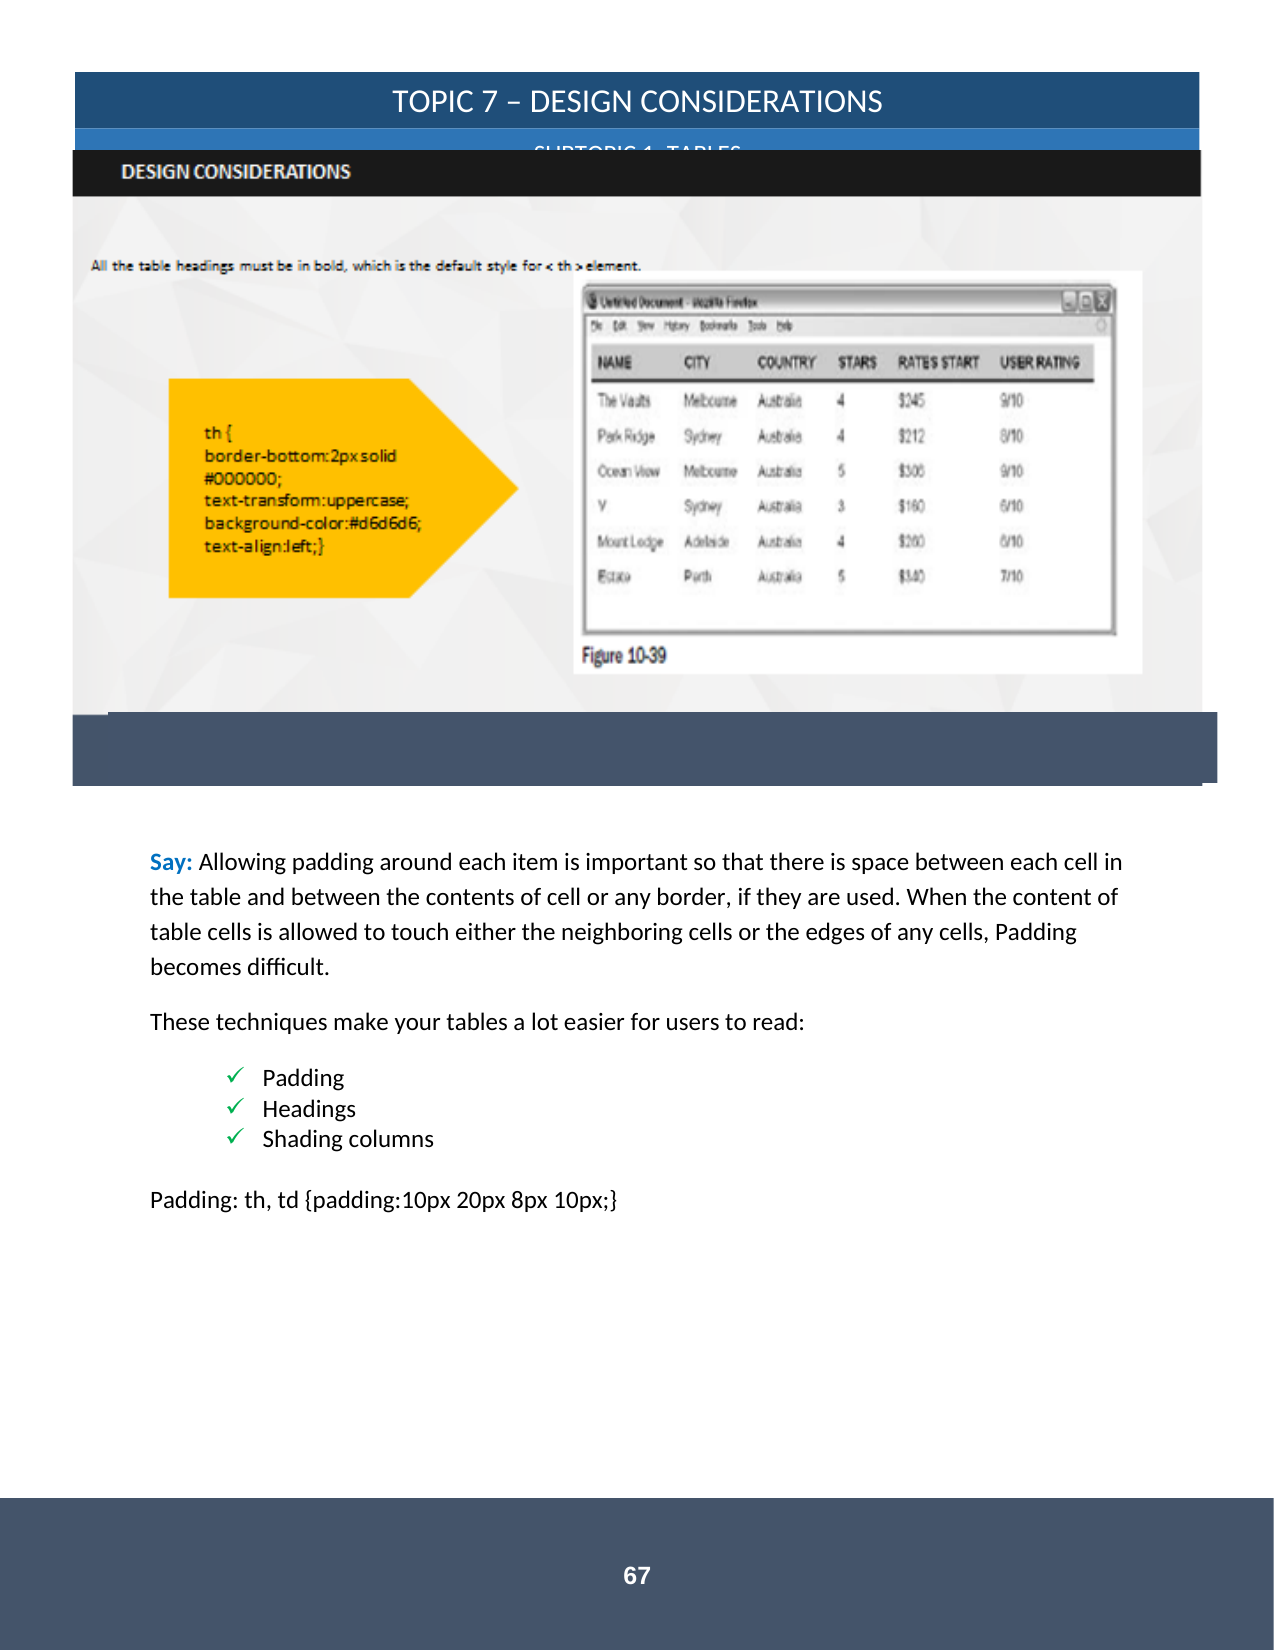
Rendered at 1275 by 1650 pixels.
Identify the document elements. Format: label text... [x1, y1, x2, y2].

list Padding [225, 1062, 1125, 1093]
text Say: Allowing padding around each item is important so that there is space between each cell in the table and between the contents of cell or any border, if they are used. When the content of table cells is allowed to touch either the neighboring cells or the edges of any cells, Padding becomes difficult. [150, 846, 1125, 981]
picture [72, 150, 1218, 786]
text These techniques make your tables a lot easier for users to read: [150, 1007, 1125, 1037]
list Shading columns [225, 1123, 1125, 1154]
list Headings [225, 1093, 1125, 1123]
text Padding: th, td {padding:10px 20px 8px 10px;} [150, 1184, 1125, 1215]
